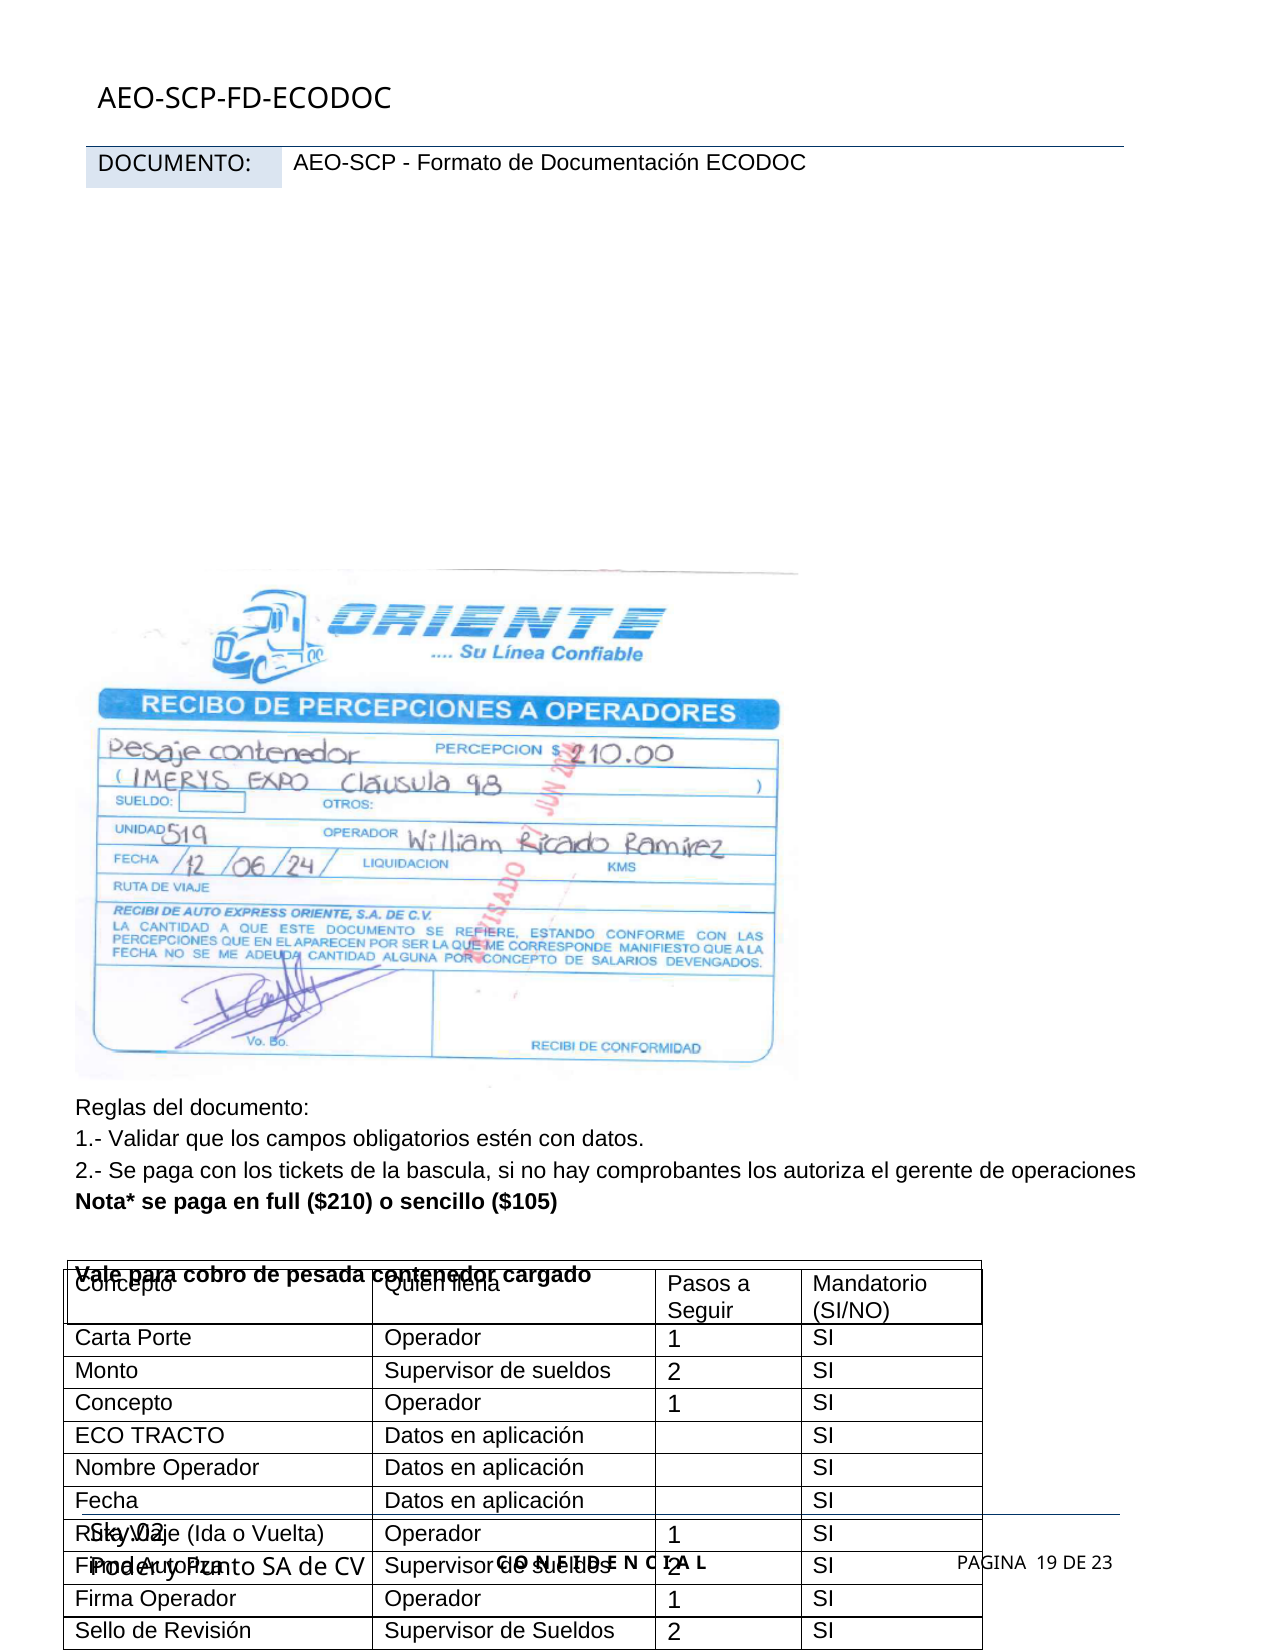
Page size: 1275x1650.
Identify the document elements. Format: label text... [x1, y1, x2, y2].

table_cell Datos en aplicación [373, 1422, 655, 1453]
table_cell Operador [373, 1389, 655, 1421]
table_cell SI [802, 1422, 982, 1453]
table_cell Ruta Viaje (Ida o Vuelta) [64, 1520, 372, 1551]
table_cell 2 [656, 1357, 801, 1388]
table_cell Monto [64, 1357, 372, 1388]
text 2.- Se paga con los tickets de la bascula, si no hay comprobantes los autoriza el gerente de operaciones [75, 1157, 1200, 1183]
text 1.- Validar que los campos obligatorios estén con datos. [75, 1125, 1200, 1151]
table_cell Sello de Revisión [64, 1618, 372, 1649]
table_cell [656, 1454, 801, 1486]
table_cell Nombre Operador [64, 1454, 372, 1486]
table_cell Firma Operador [64, 1585, 372, 1616]
table_cell SI [802, 1454, 982, 1486]
table_cell SI [802, 1585, 982, 1616]
table_cell SI [802, 1618, 982, 1649]
table_cell SI [802, 1389, 982, 1421]
table_header Mandatorio (SI/NO) [802, 1270, 982, 1323]
table_cell Supervisor de Sueldos [373, 1618, 655, 1649]
table_cell SI [802, 1520, 982, 1551]
table_cell 1 [656, 1520, 801, 1551]
table_cell Concepto [64, 1389, 372, 1421]
table_cell Carta Porte [64, 1324, 372, 1356]
table_cell Datos en aplicación [373, 1487, 655, 1518]
table_cell [656, 1422, 801, 1453]
table_cell 1 [656, 1389, 801, 1421]
table_cell SI [802, 1357, 982, 1388]
table_cell 1 [656, 1324, 801, 1356]
text Nota* se paga en full ($210) o sencillo ($105) [75, 1188, 1200, 1214]
picture [75, 569, 799, 1089]
table_header Concepto [64, 1270, 372, 1323]
text Reglas del documento: [75, 1093, 1200, 1120]
table_header Quien llena [373, 1270, 655, 1323]
table_cell Operador [373, 1585, 655, 1616]
table_cell [656, 1487, 801, 1518]
table_cell SI [802, 1487, 982, 1518]
table_cell Supervisor de sueldos [373, 1357, 655, 1388]
table_cell Supervisor de sueldos [373, 1552, 655, 1584]
table_cell Fecha [64, 1487, 372, 1518]
table_cell Operador [373, 1520, 655, 1551]
table_header Pasos a Seguir [656, 1270, 801, 1323]
table_cell SI [802, 1552, 982, 1584]
table_cell Operador [373, 1324, 655, 1356]
table_cell 1 [656, 1585, 801, 1616]
table_cell ECO TRACTO [64, 1422, 372, 1453]
table_cell Firma Autoriza [64, 1552, 372, 1584]
table_cell Datos en aplicación [373, 1454, 655, 1486]
table_cell 2 [656, 1618, 801, 1649]
table_cell SI [802, 1324, 982, 1356]
table_cell 2 [656, 1552, 801, 1584]
